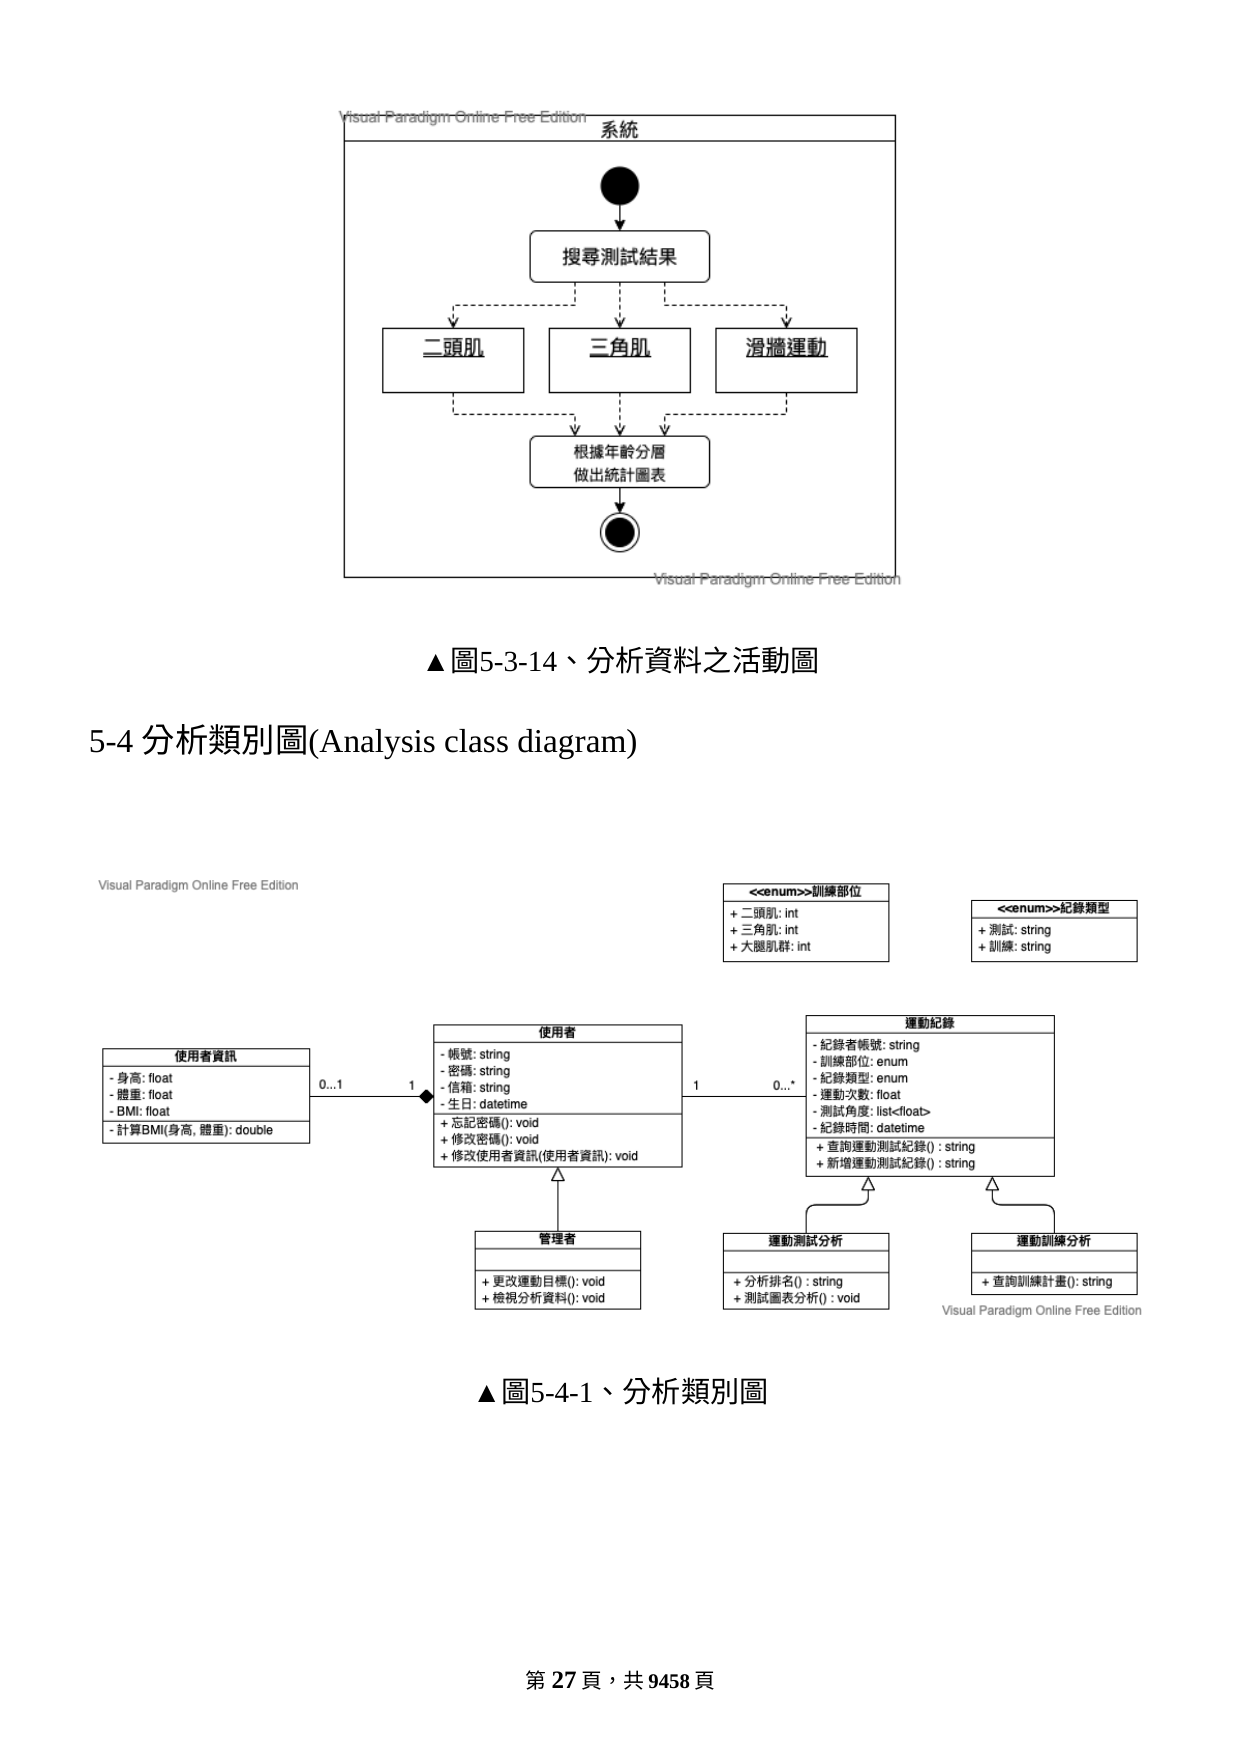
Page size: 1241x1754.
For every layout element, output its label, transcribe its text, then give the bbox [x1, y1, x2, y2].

picture [92, 873, 1148, 1320]
picture [331, 102, 909, 591]
subtitle 分析類別圖(Analysis class diagram) [89, 698, 1152, 777]
